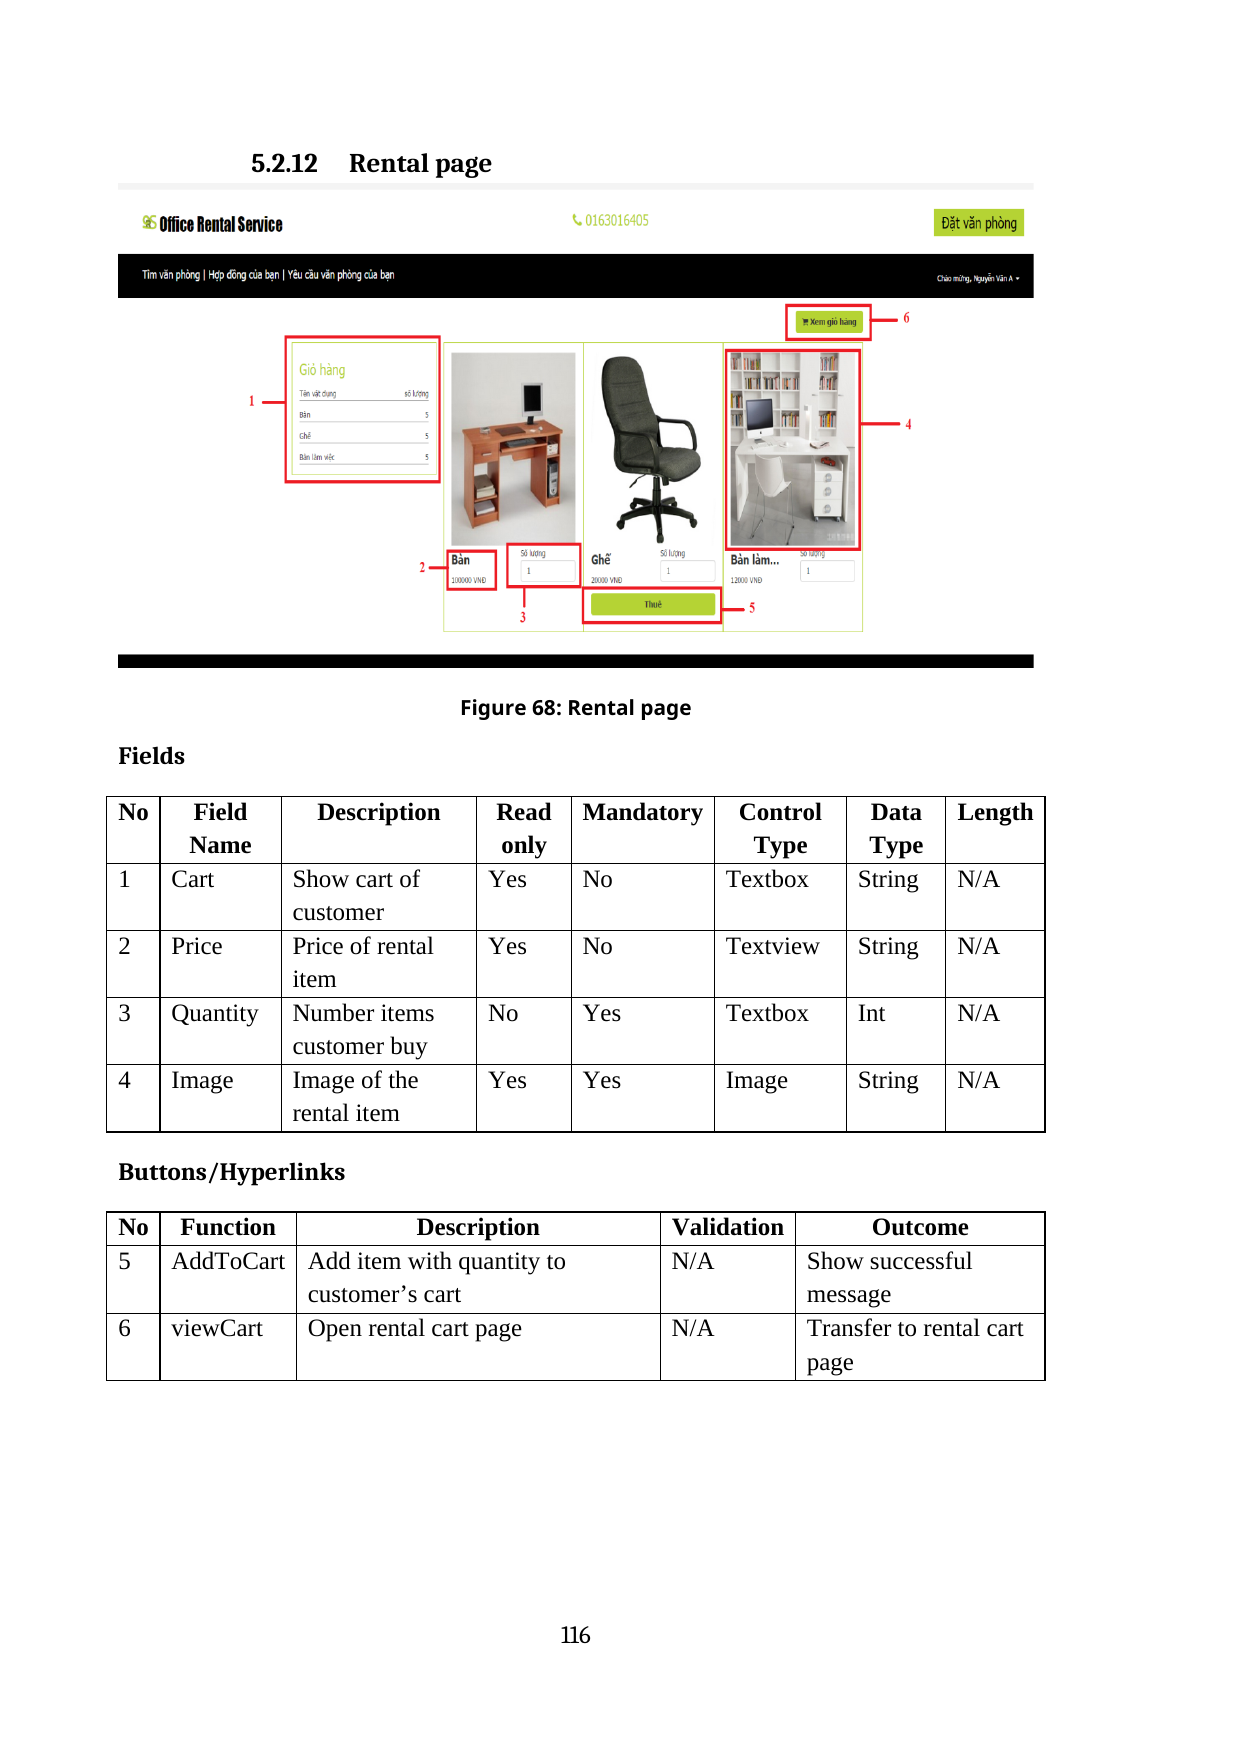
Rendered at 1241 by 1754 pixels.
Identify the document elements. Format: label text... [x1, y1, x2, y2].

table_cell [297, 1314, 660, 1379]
subtitle Rental page [251, 148, 1033, 179]
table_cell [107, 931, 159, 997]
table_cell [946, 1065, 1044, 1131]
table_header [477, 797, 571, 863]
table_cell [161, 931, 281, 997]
picture [118, 183, 1034, 668]
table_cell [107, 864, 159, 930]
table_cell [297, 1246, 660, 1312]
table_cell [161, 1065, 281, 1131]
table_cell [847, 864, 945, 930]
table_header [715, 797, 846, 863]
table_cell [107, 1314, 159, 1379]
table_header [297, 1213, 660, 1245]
text Buttons/Hyperlinks [118, 1157, 1033, 1186]
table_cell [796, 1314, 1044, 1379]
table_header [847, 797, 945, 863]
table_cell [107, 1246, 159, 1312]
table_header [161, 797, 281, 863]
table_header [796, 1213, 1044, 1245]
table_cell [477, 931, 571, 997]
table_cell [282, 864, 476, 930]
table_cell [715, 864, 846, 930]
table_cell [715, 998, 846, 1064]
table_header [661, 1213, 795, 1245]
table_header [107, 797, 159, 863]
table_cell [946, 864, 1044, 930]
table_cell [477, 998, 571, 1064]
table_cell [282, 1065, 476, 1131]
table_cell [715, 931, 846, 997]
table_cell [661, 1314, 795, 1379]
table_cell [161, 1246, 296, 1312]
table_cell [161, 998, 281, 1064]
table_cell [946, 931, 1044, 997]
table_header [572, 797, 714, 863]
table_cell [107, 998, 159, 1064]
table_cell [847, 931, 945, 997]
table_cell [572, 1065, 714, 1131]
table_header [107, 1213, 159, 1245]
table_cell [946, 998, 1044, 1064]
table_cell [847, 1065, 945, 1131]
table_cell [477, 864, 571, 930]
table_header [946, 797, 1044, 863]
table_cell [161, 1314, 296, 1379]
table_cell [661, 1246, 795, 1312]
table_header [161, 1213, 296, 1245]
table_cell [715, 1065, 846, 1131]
text Figure 68: Rental page [118, 693, 1033, 721]
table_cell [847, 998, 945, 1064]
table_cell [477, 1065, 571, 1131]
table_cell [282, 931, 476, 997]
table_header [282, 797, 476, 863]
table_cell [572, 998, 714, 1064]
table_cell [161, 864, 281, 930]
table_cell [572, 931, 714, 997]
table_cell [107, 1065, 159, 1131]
text Fields [118, 742, 1033, 771]
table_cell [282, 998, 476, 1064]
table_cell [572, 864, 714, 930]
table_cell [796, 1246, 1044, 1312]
